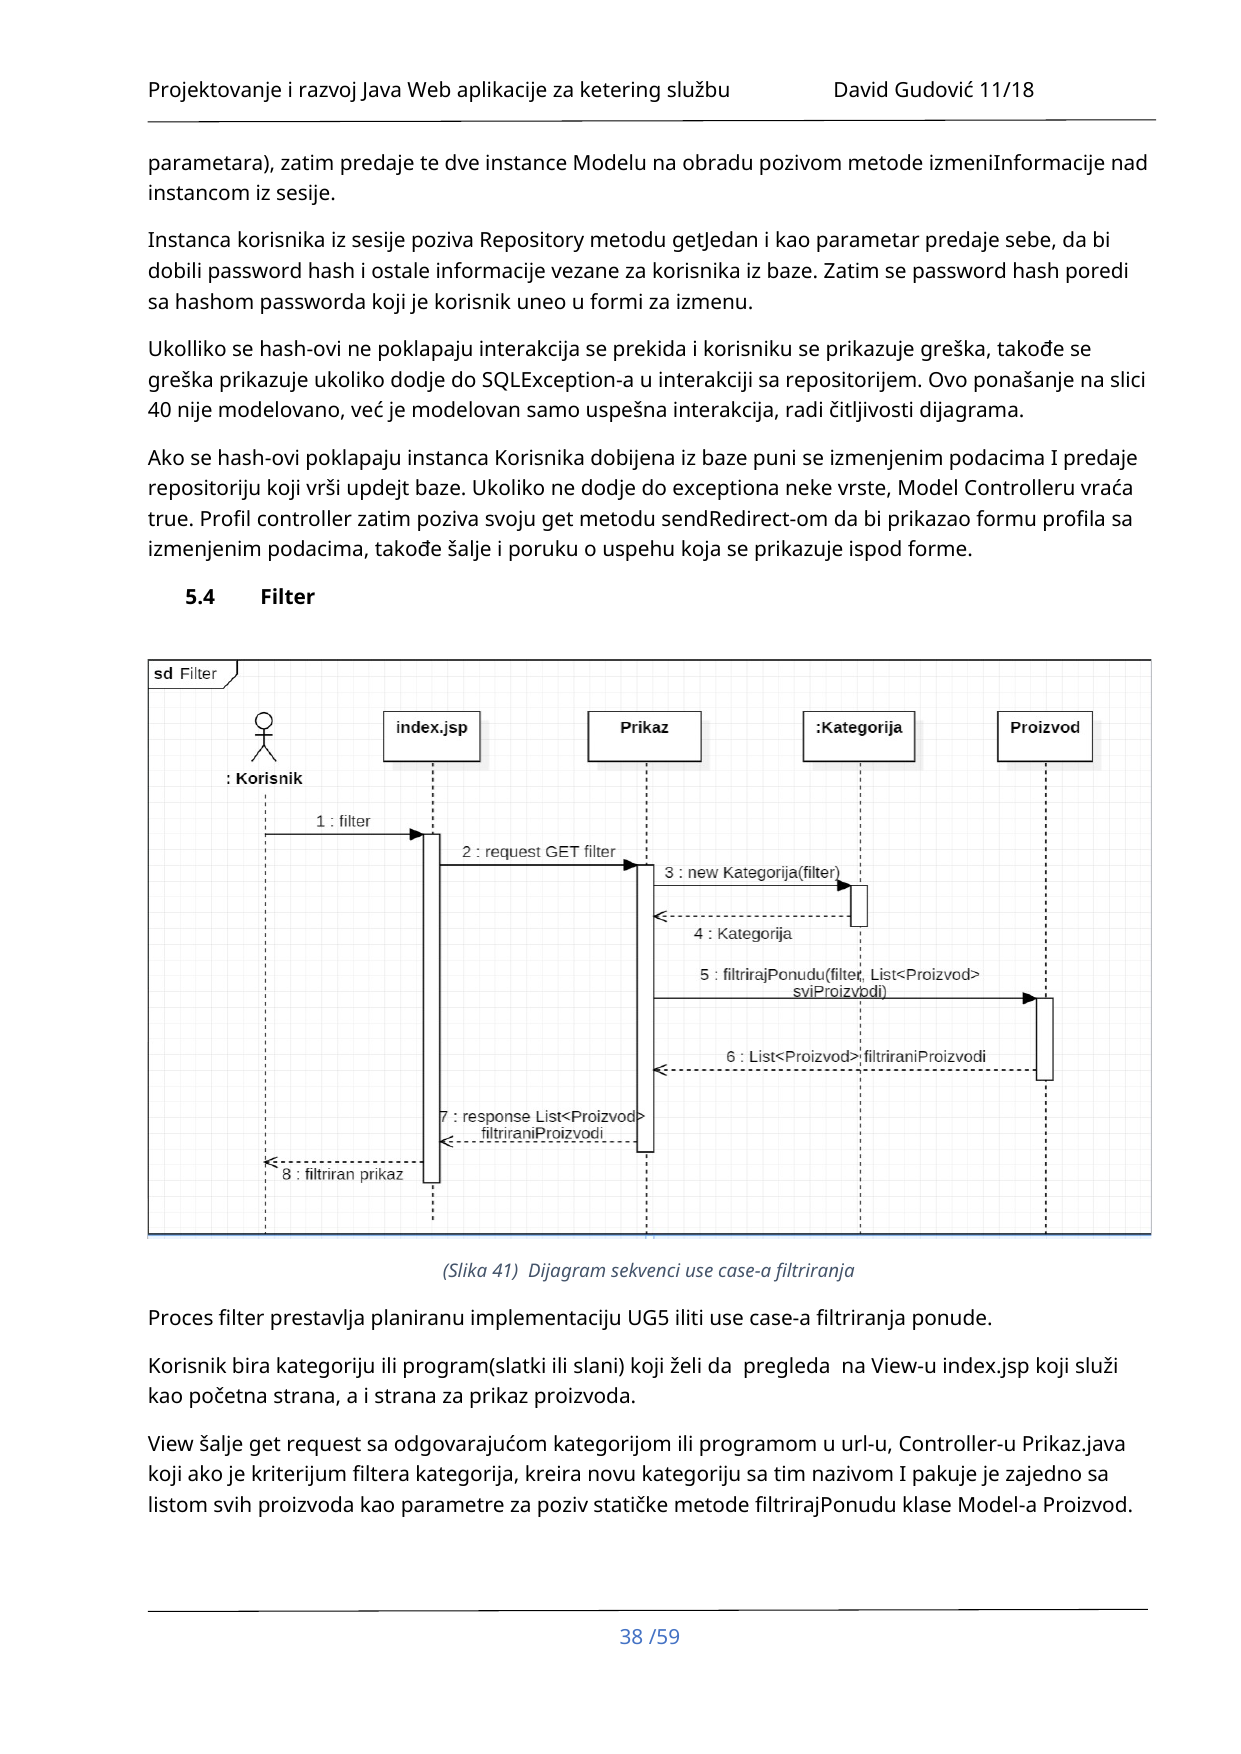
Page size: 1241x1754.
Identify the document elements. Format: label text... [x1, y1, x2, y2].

text Proces filter prestavlja planiranu implementaciju UG5 iliti use case-a filtriranja ponude. [148, 1303, 1152, 1332]
text Instanca korisnika iz sesije poziva Repository metodu getJedan i kao parametar predaje sebe, da bi dobili password hash i ostale informacije vezane za korisnika iz baze. Zatim se password hash poredi sa hashom passworda koji je korisnik uneo u formi za izmenu. [148, 226, 1152, 315]
text Ako se hash-ovi poklapaju instanca Korisnika dobijena iz baze puni se izmenjenim podacima I predaje repositoriju koji vrši updejt baze. Ukoliko ne dodje do exceptiona neke vrste, Model Controlleru vraća true. Profil controller zatim poziva svoju get metodu sendRedirect-om da bi prikazao formu profila sa izmenjenim podacima, takođe šalje i poruku o uspehu koja se prikazuje ispod forme. [148, 443, 1152, 563]
subtitle Filter [185, 582, 1152, 610]
picture [147, 659, 1152, 1239]
text (Slika 41) Dijagram sekvenci use case-a filtriranja [148, 1257, 1152, 1283]
text View šalje get request sa odgovarajućom kategorijom ili programom u url-u, Controller-u Prikaz.java koji ako je kriterijum filtera kategorija, kreira novu kategoriju sa tim nazivom I pakuje je zajedno sa listom svih proizvoda kao parametre za poziv statičke metode filtrirajPonudu klase Model-a Proizvod. [148, 1429, 1152, 1518]
text Ukolliko se hash-ovi ne poklapaju interakcija se prekida i korisniku se prikazuje greška, takođe se greška prikazuje ukoliko dodje do SQLException-a u interakciji sa repositorijem. Ovo ponašanje na slici 40 nije modelovano, već je modelovan samo uspešna interakcija, radi čitljivosti dijagrama. [148, 334, 1152, 424]
text Korisnik bira kategoriju ili program(slatki ili slani) koji želi da pregleda na View-u index.jsp koji služi kao početna strana, a i strana za prikaz proizvoda. [148, 1351, 1152, 1410]
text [148, 148, 1152, 207]
